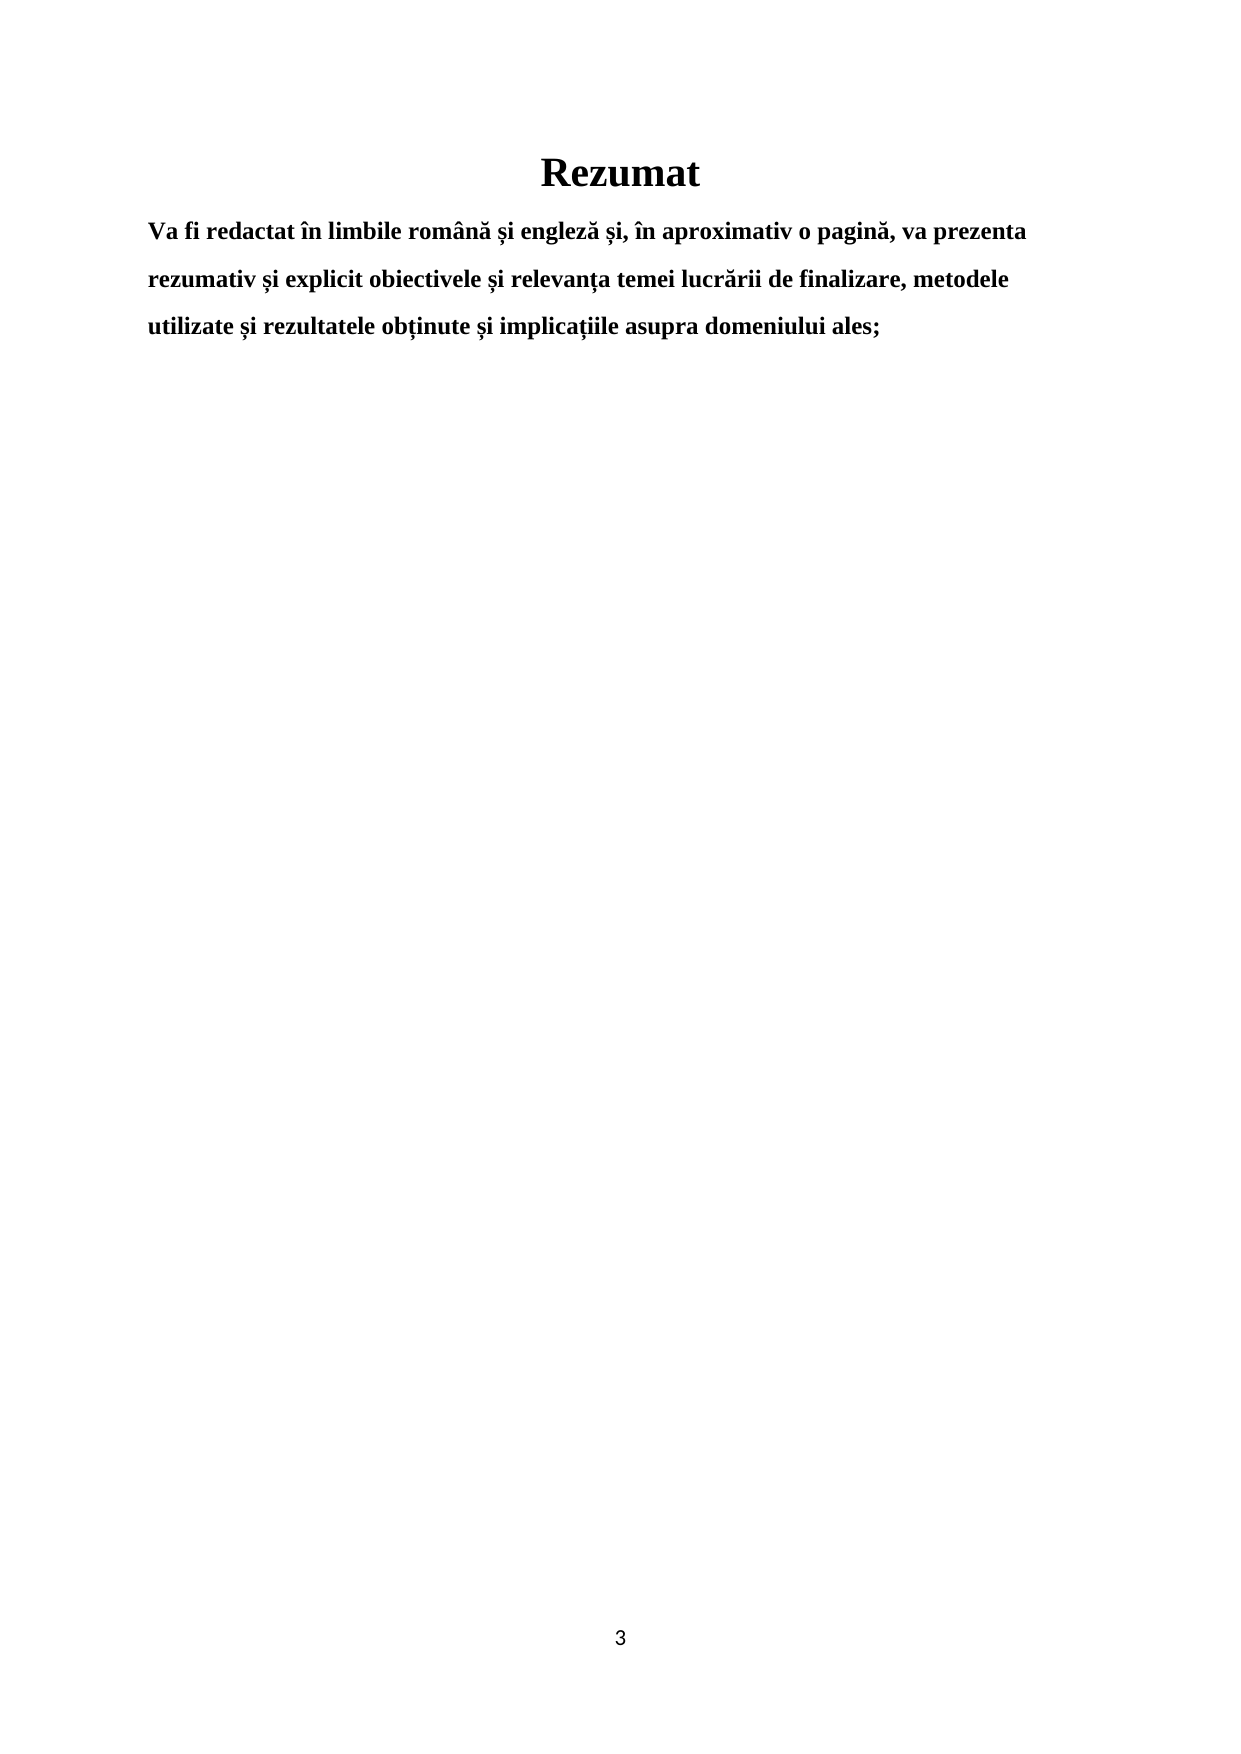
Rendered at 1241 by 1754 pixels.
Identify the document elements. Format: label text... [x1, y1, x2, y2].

text Rezumat [148, 148, 1092, 196]
text Va fi redactat în limbile română și engleză și, în aproximativ o pagină, va prezenta [148, 216, 1092, 245]
text rezumativ și explicit obiectivele și relevanța temei lucrării de finalizare, metodele [148, 264, 1092, 292]
text utilizate și rezultatele obținute și implicațiile asupra domeniului ales; [148, 311, 1092, 340]
